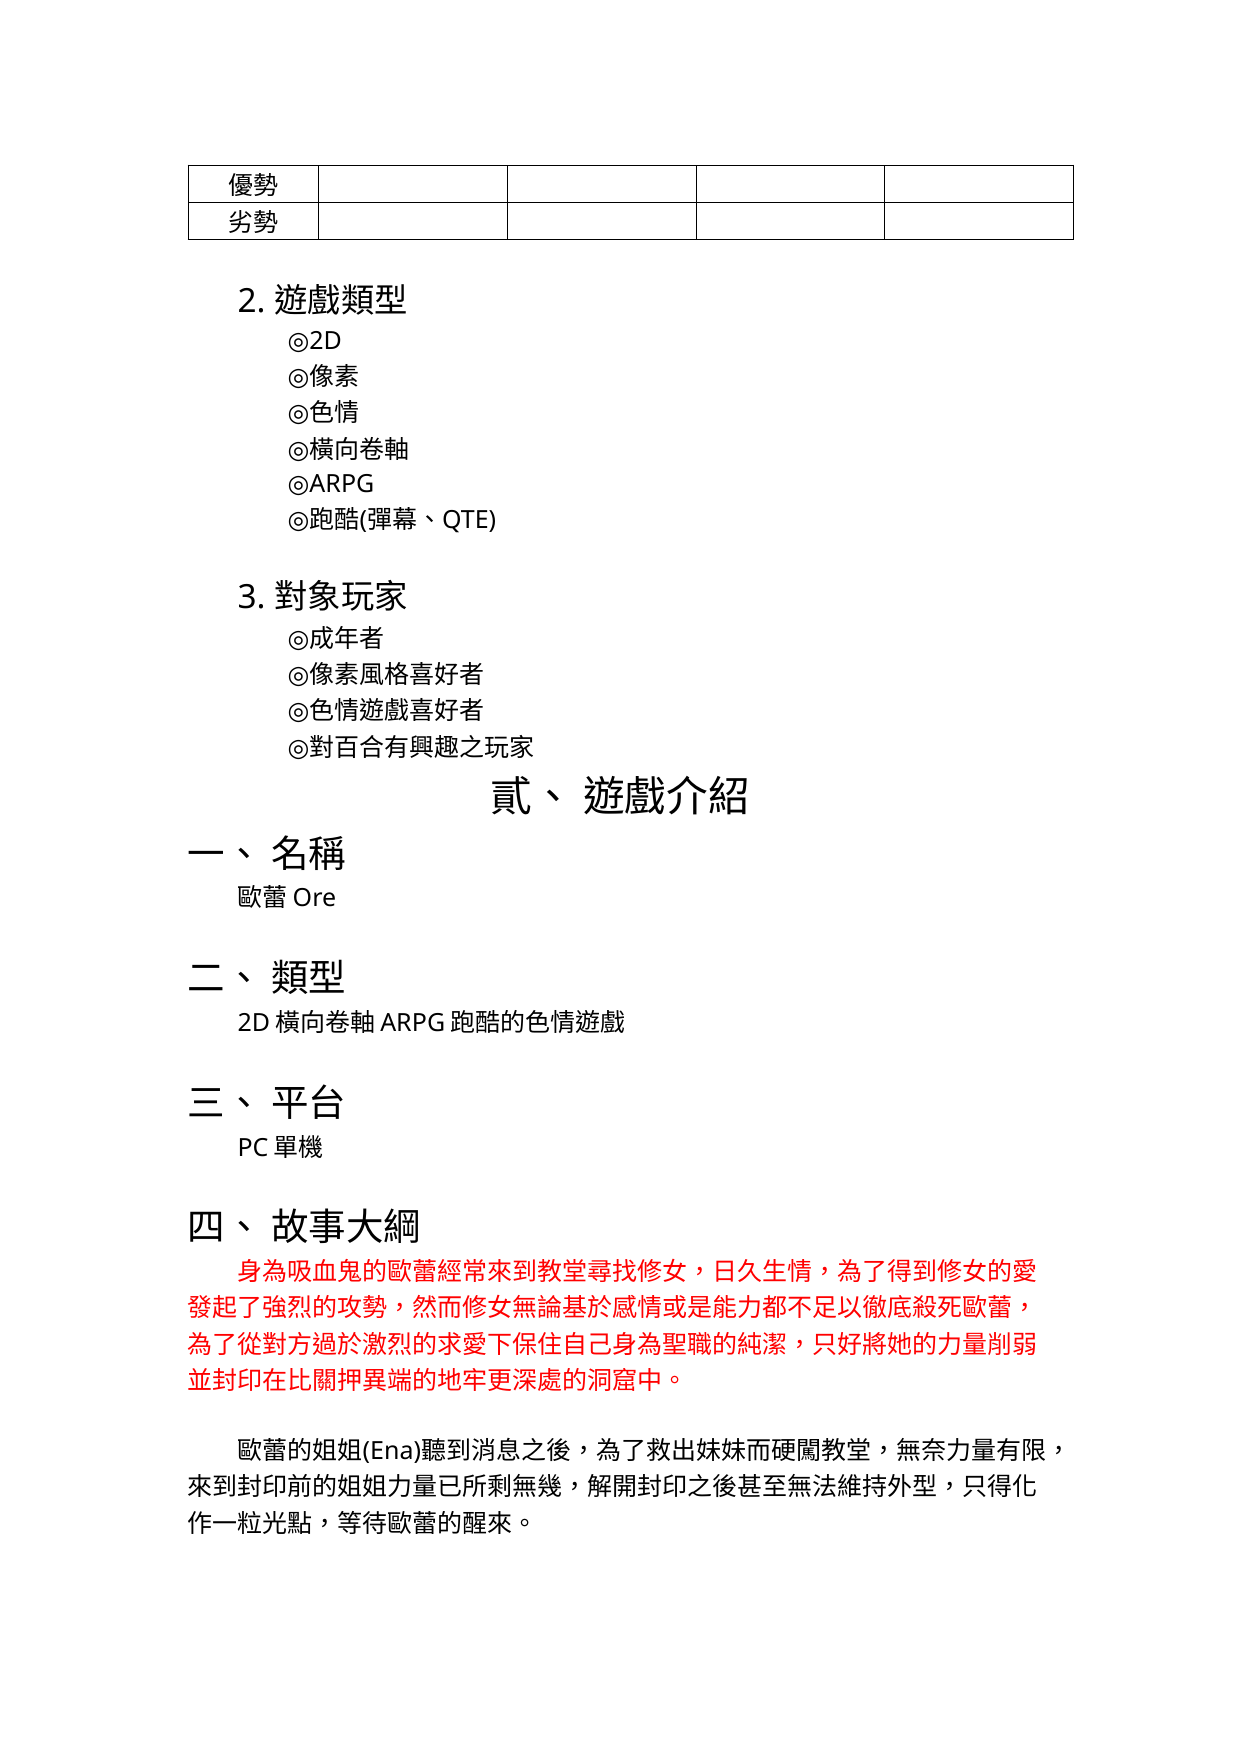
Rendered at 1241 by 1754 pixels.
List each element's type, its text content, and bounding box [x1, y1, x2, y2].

table_cell [885, 203, 1073, 239]
text 貳、 遊戲介紹 [187, 763, 1053, 823]
table_cell [697, 166, 884, 202]
text 身為吸血鬼的歐蕾經常來到教堂尋找修女，日久生情，為了得到修女的愛發起了強烈的攻勢，然而修女無論基於感情或是能力都不足以徹底殺死歐蕾，為了從對方過於激烈的求愛下保住自己身為聖職的純潔，只好將她的力量削弱並封印在比關押異端的地牢更深處的洞窟中。 [187, 1252, 1053, 1397]
text 歐蕾的姐姐(Ena)聽到消息之後，為了救出妹妹而硬闖教堂，無奈力量有限，來到封印前的姐姐力量已所剩無幾，解開封印之後甚至無法維持外型，只得化作一粒光點，等待歐蕾的醒來。 [187, 1431, 1053, 1539]
text ◎對百合有興趣之玩家 [187, 727, 1053, 763]
table_cell [508, 203, 696, 239]
text PC單機 [187, 1127, 1053, 1163]
text ◎色情 [187, 393, 1053, 429]
text 2. 遊戲類型 [187, 274, 1053, 323]
text 一、 名稱 [187, 823, 1053, 878]
text ◎成年者 [187, 618, 1053, 654]
text 歐蕾Ore [187, 878, 1053, 914]
table_cell [697, 203, 884, 239]
table_cell [319, 166, 507, 202]
table_cell [885, 166, 1073, 202]
text 四、 故事大綱 [187, 1197, 1053, 1252]
text 3. 對象玩家 [187, 570, 1053, 618]
text 二、 類型 [187, 948, 1053, 1002]
text ◎色情遊戲喜好者 [187, 691, 1053, 727]
table_cell 劣勢 [189, 203, 318, 239]
text ◎像素 [187, 357, 1053, 393]
table_cell 優勢 [189, 166, 318, 202]
text 2D橫向卷軸ARPG跑酷的色情遊戲 [187, 1002, 1053, 1039]
text ◎ARPG [187, 465, 1053, 499]
text ◎橫向卷軸 [187, 429, 1053, 465]
table_cell [319, 203, 507, 239]
table_cell [508, 166, 696, 202]
text ◎2D [187, 323, 1053, 357]
text ◎像素風格喜好者 [187, 654, 1053, 691]
text 三、 平台 [187, 1073, 1053, 1127]
text ◎跑酷(彈幕、QTE) [237, 499, 1053, 536]
